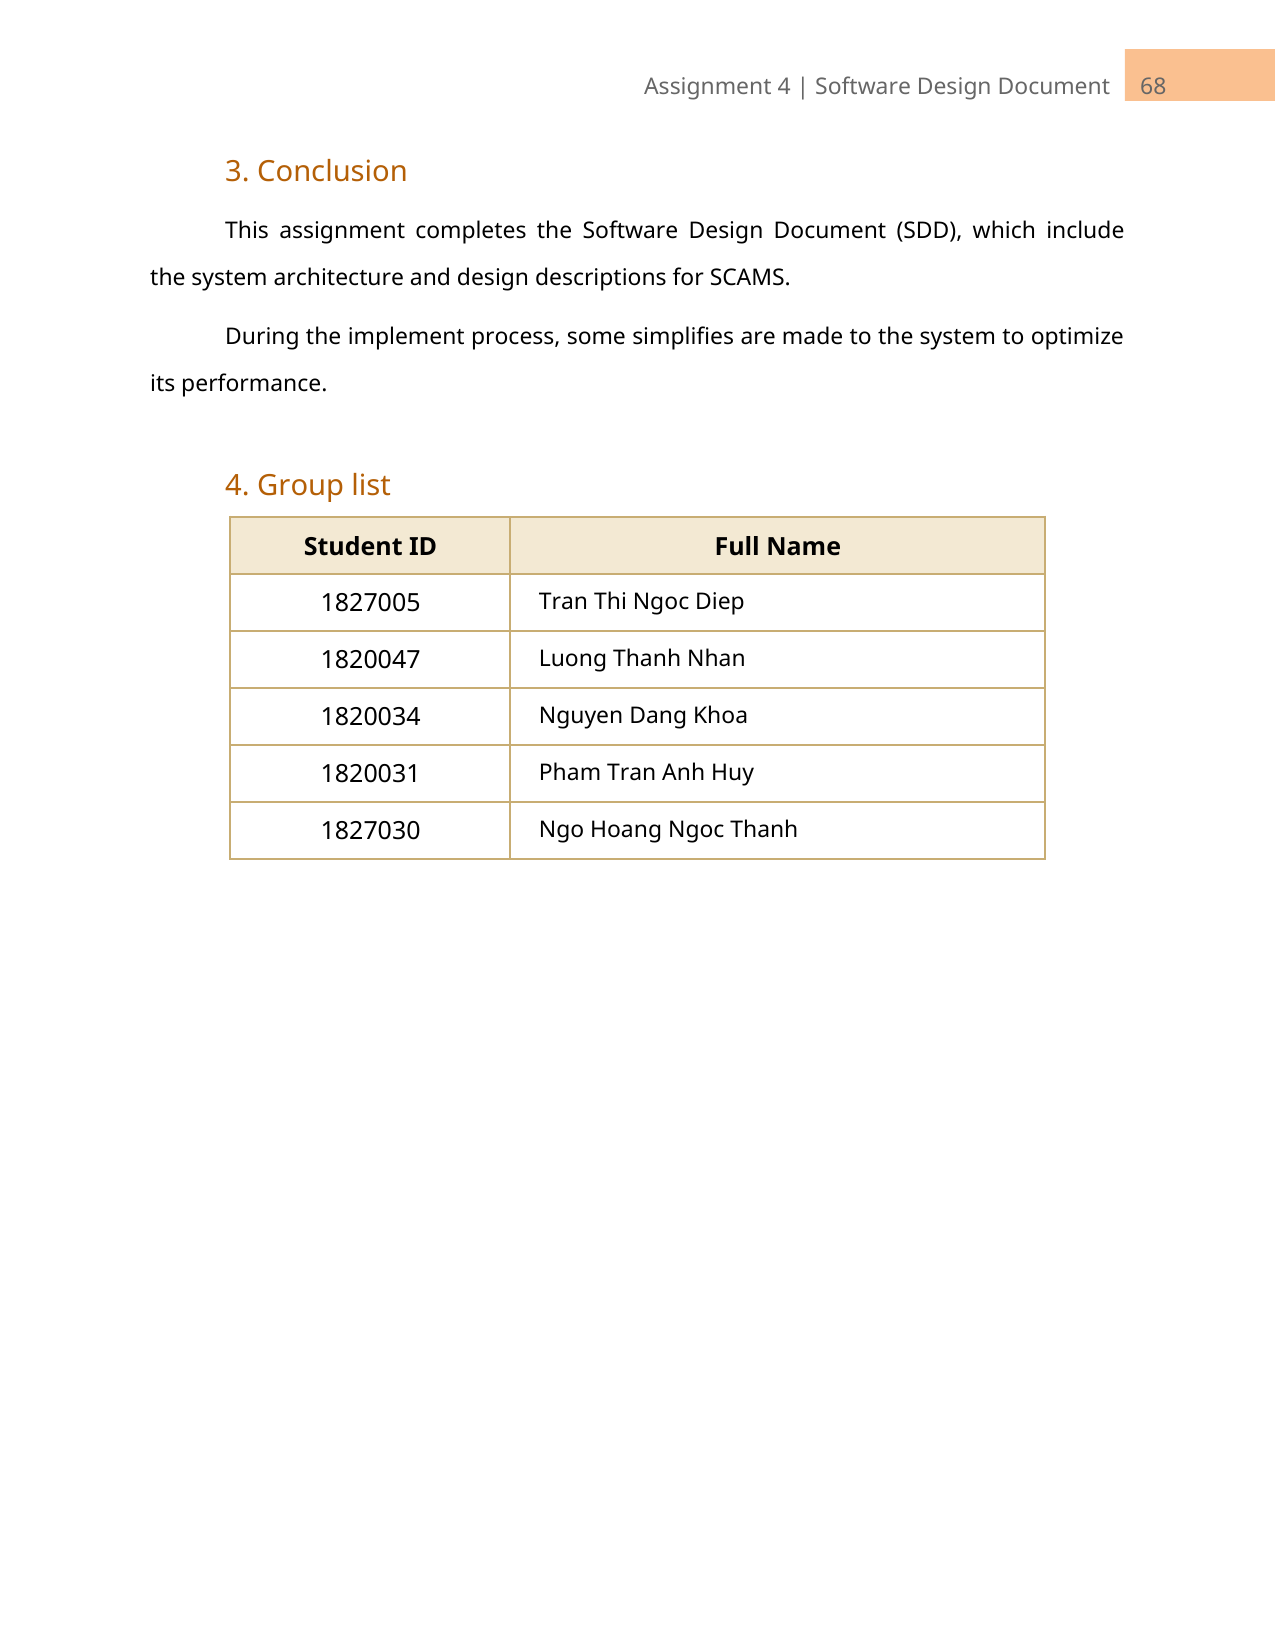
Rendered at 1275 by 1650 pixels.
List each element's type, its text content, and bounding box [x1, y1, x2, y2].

table_header Student ID [231, 518, 509, 573]
table_cell 1827005 [231, 575, 509, 629]
table_cell Nguyen Dang Khoa [511, 689, 1044, 743]
table_cell 1820034 [231, 689, 509, 743]
table_cell Tran Thi Ngoc Diep [511, 575, 1044, 629]
subtitle 3. Conclusion [150, 150, 1125, 190]
table_header Full Name [511, 518, 1044, 573]
text During the implement process, some simplifies are made to the system to optimize its performance. [150, 320, 1125, 398]
text This assignment completes the Software Design Document (SDD), which include the system architecture and design descriptions for SCAMS. [150, 214, 1125, 292]
subtitle 4. Group list [150, 464, 1125, 504]
table_cell 1827030 [231, 803, 509, 857]
table_cell 1820031 [231, 746, 509, 801]
table_cell Pham Tran Anh Huy [511, 746, 1044, 801]
table_cell Luong Thanh Nhan [511, 632, 1044, 687]
table_cell Ngo Hoang Ngoc Thanh [511, 803, 1044, 857]
table_cell 1820047 [231, 632, 509, 687]
